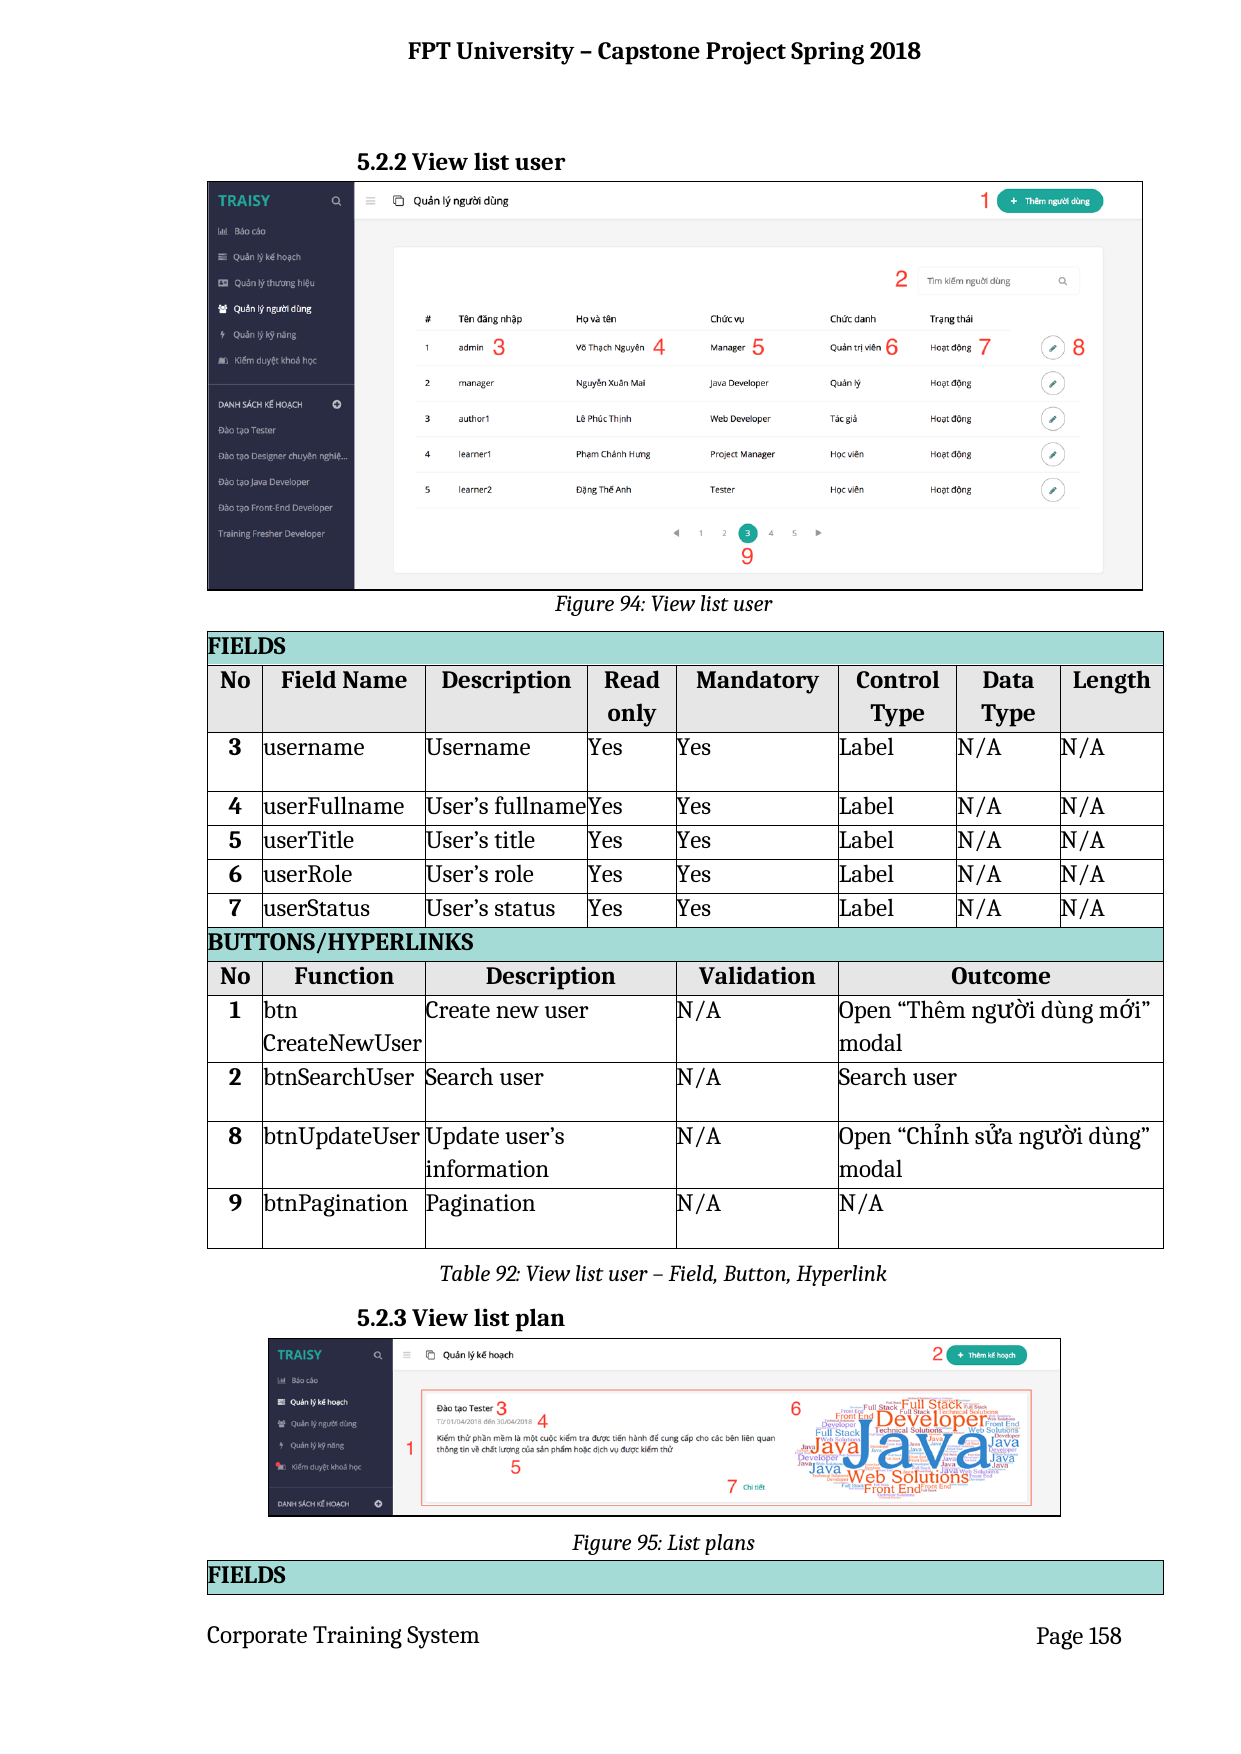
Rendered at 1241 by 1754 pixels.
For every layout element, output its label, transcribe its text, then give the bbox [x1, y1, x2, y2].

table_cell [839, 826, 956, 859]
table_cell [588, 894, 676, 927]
picture [269, 1339, 1060, 1515]
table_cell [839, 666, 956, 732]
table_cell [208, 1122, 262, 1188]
subtitle 5.2.2 View list user [357, 148, 1124, 176]
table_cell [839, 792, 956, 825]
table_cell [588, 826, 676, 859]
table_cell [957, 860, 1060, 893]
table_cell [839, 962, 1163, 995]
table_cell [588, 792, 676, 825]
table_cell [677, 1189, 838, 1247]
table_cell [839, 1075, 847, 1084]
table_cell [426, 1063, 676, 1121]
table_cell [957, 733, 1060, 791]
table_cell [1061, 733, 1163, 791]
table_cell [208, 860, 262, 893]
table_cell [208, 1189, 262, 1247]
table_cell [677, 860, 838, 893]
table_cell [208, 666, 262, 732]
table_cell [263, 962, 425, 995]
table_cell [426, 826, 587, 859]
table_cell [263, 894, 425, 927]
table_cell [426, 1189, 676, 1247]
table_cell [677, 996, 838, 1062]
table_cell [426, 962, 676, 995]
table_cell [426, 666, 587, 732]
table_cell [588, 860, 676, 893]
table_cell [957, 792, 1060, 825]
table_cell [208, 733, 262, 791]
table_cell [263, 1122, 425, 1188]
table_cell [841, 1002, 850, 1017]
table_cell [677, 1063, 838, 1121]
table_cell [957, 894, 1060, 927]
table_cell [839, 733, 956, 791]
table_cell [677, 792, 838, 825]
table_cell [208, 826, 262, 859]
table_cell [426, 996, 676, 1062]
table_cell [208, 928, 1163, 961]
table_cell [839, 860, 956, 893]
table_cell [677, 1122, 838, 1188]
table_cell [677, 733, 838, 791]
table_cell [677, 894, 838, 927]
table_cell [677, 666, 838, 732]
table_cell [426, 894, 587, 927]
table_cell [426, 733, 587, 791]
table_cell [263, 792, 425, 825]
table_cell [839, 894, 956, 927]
subtitle 5.2.3 View list plan [357, 1304, 1124, 1332]
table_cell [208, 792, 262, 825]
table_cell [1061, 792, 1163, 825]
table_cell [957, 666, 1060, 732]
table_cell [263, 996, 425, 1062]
picture [208, 182, 1142, 589]
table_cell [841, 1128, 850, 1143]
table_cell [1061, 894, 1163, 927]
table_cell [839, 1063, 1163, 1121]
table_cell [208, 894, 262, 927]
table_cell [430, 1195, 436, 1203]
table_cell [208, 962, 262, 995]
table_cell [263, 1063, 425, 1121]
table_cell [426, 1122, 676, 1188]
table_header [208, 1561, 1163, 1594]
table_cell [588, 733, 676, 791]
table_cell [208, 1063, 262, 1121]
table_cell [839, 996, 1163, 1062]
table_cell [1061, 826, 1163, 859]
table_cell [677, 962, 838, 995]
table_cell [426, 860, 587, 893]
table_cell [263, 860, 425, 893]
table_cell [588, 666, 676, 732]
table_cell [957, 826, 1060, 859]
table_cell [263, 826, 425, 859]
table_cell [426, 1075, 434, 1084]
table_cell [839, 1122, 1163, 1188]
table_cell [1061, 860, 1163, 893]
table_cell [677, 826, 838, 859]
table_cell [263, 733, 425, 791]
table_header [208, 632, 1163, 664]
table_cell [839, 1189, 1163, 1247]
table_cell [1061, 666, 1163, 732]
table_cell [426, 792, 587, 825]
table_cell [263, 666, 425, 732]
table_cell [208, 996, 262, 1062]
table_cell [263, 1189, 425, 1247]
